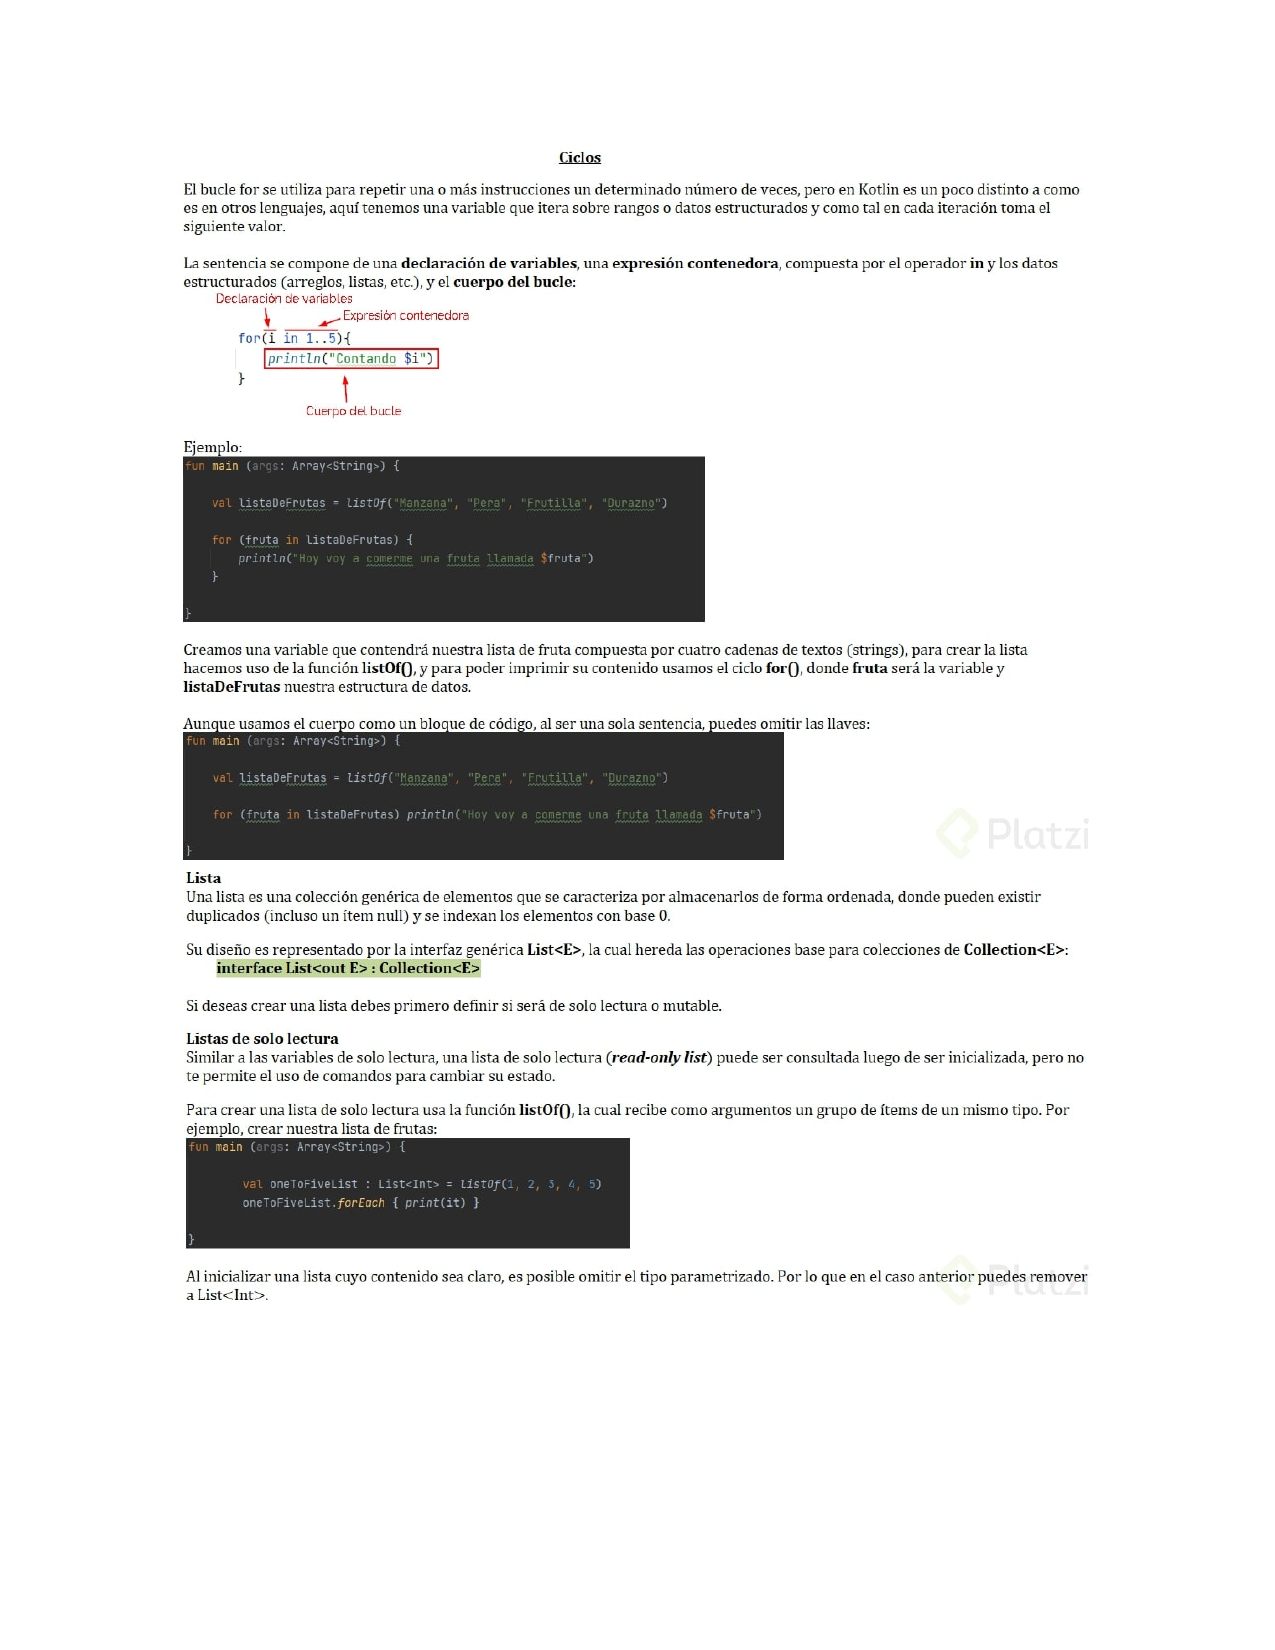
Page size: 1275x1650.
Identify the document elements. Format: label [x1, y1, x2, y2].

picture [177, 147, 1098, 1310]
